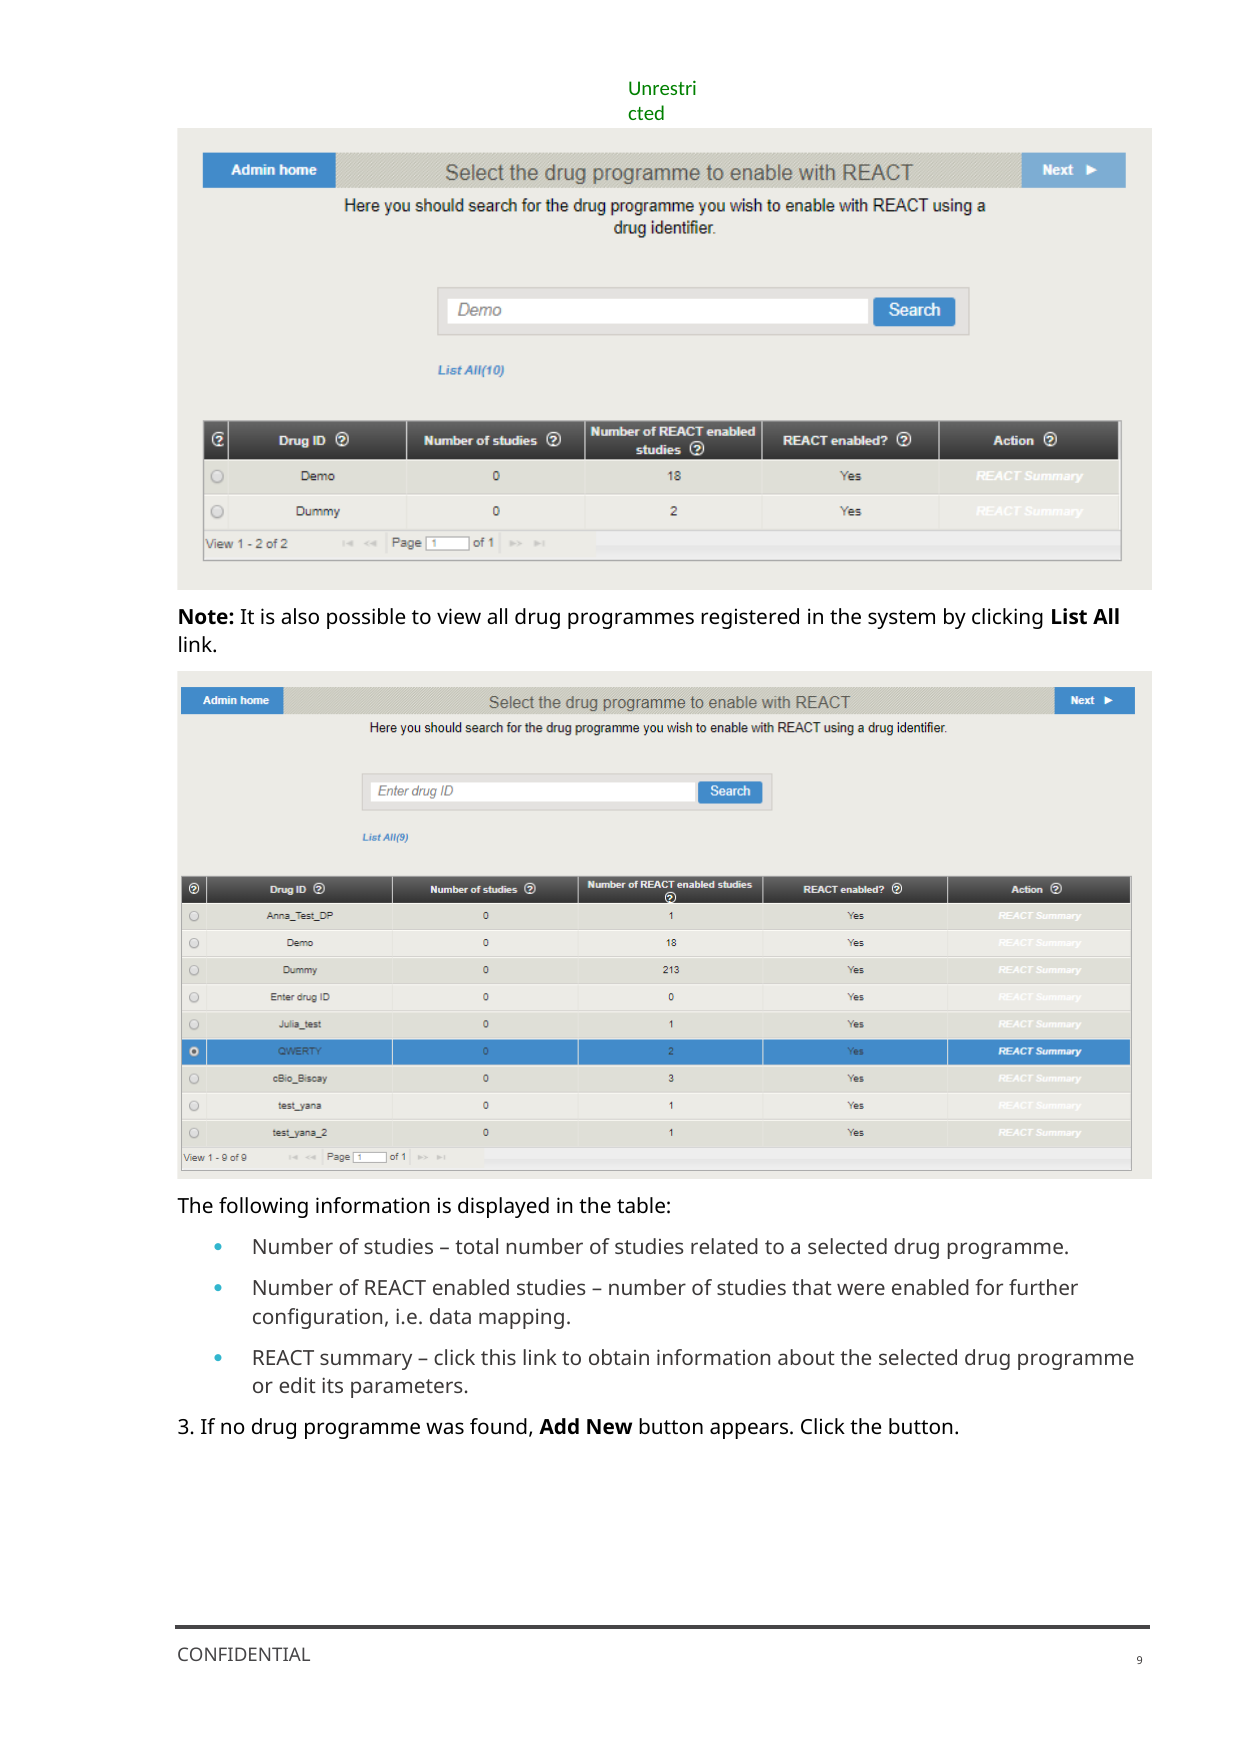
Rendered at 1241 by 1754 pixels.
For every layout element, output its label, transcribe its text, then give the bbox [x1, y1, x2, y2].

text 3. If no drug programme was found, Add New button appears. Click the button. [177, 1412, 1152, 1441]
list Number of REACT enabled studies – number of studies that were enabled for further configuration, i.e. data mapping. [214, 1273, 1152, 1330]
list Number of studies – total number of studies related to a selected drug programme. [214, 1232, 1152, 1261]
picture [177, 128, 1152, 590]
text The following information is displayed in the table: [177, 1192, 1152, 1220]
list REACT summary – click this link to obtain information about the selected drug programme or edit its parameters. [214, 1343, 1152, 1400]
picture [177, 671, 1152, 1179]
text Note: It is also possible to view all drug programmes registered in the system by clicking List All link. [177, 602, 1152, 659]
